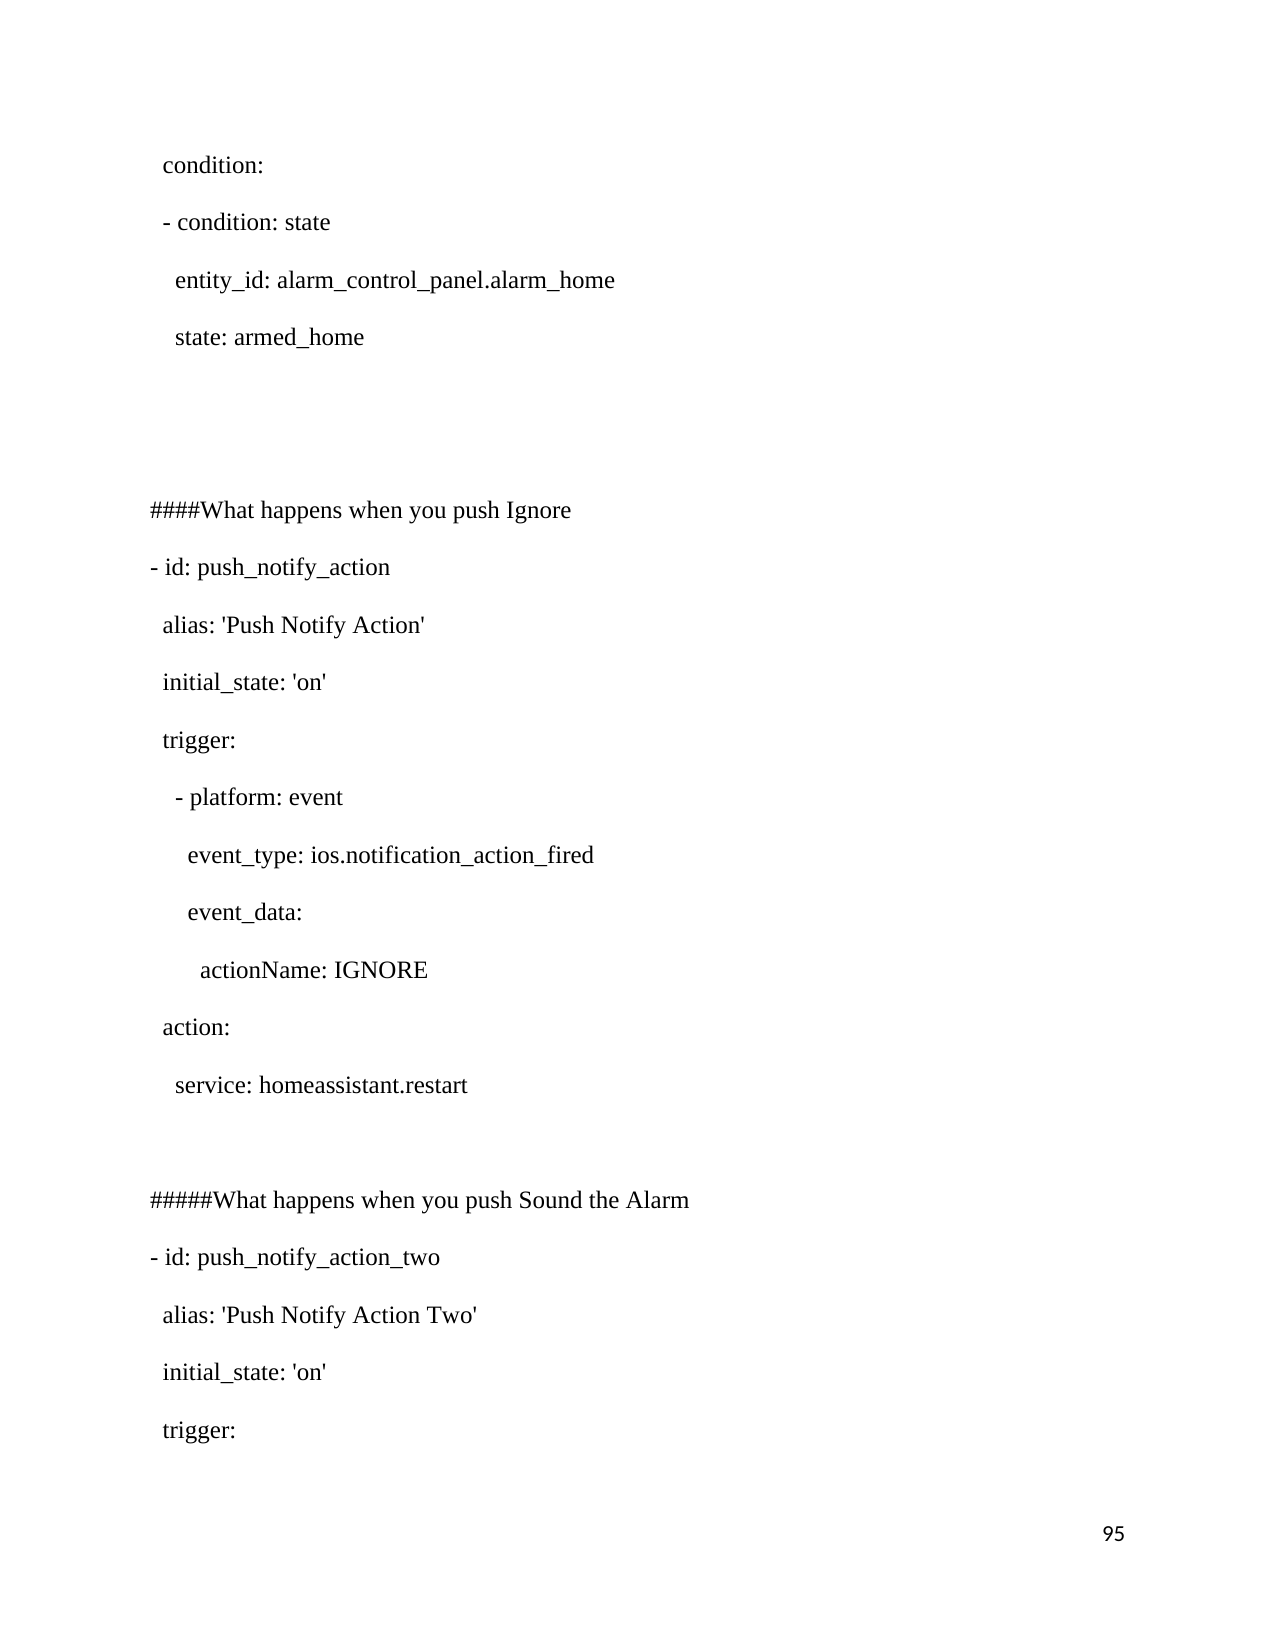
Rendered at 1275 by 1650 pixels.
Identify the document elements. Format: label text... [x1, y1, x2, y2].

text action: [150, 1012, 1125, 1041]
text initial_state: 'on' [150, 1357, 1125, 1386]
text - id: push_notify_action [150, 552, 1125, 581]
text initial_state: 'on' [150, 667, 1125, 696]
text - condition: state [150, 207, 1125, 236]
text - id: push_notify_action_two [150, 1242, 1125, 1271]
text #####What happens when you push Sound the Alarm [150, 1185, 1125, 1214]
text state: armed_home [150, 322, 1125, 351]
text actionName: IGNORE [150, 955, 1125, 984]
text trigger: [150, 725, 1125, 754]
text trigger: [150, 1415, 1125, 1444]
text condition: [150, 150, 1125, 179]
text event_type: ios.notification_action_fired [150, 840, 1125, 869]
text event_data: [150, 897, 1125, 926]
text alias: 'Push Notify Action' [150, 610, 1125, 639]
text ####What happens when you push Ignore [150, 495, 1125, 524]
text service: homeassistant.restart [150, 1070, 1125, 1099]
text entity_id: alarm_control_panel.alarm_home [150, 265, 1125, 294]
text - platform: event [150, 782, 1125, 811]
text alias: 'Push Notify Action Two' [150, 1300, 1125, 1329]
